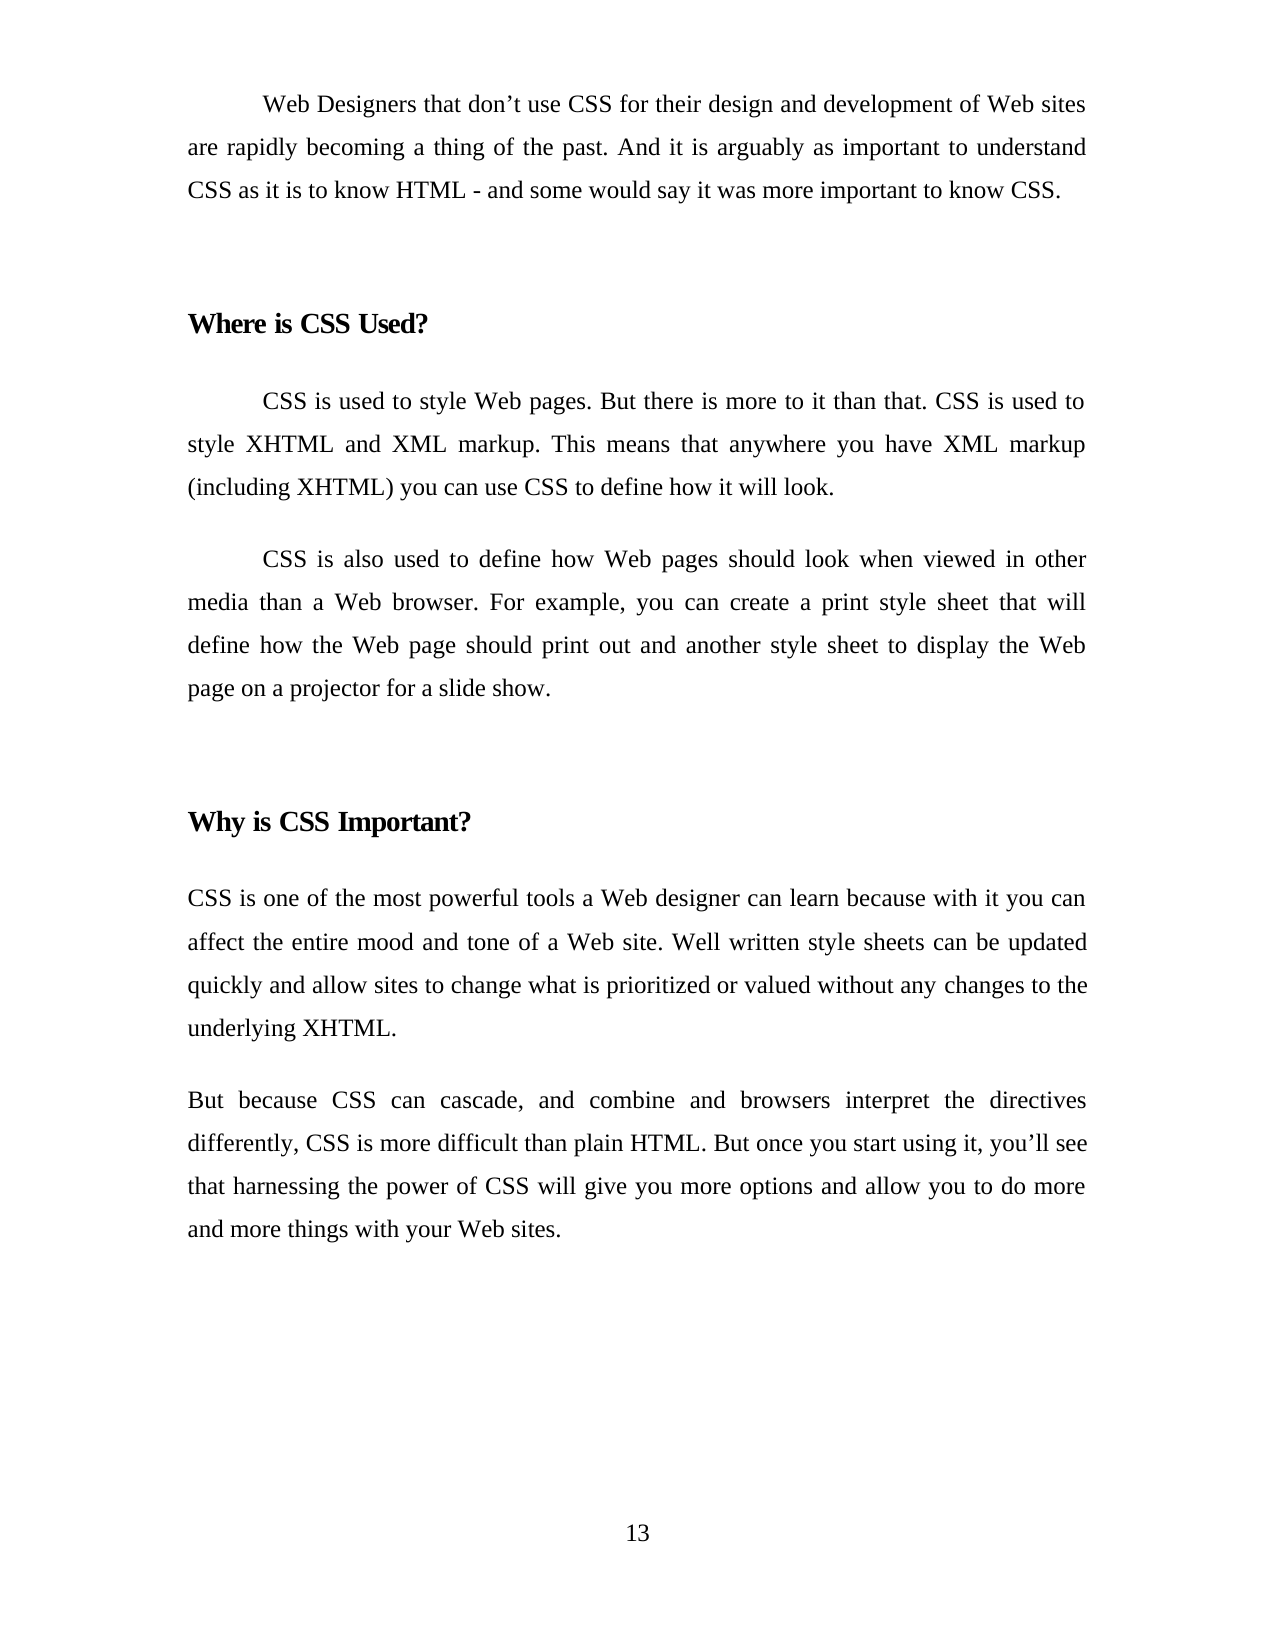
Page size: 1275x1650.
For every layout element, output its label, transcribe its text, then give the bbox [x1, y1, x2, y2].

text But because CSS can cascade, and combine and browsers interpret the directives differently, CSS is more difficult than plain HTML. But once you start using it, you’ll see that harnessing the power of CSS will give you more options and allow you to do more and more things with your Web sites. [187, 1085, 1088, 1243]
text CSS is one of the most powerful tools a Web designer can learn because with it you can affect the entire mood and tone of a Web site. Well written style sheets can be updated quickly and allow sites to change what is prioritized or valued without any changes to the underlying XHTML. [187, 883, 1088, 1042]
subtitle Why is CSS Important? [187, 804, 1275, 837]
text CSS is used to style Web pages. But there is more to it than that. CSS is used to style XHTML and XML markup. This means that anywhere you have XML markup (including XHTML) you can use CSS to define how it will look. [187, 386, 1087, 501]
text Web Designers that don’t use CSS for their design and development of Web sites are rapidly becoming a thing of the past. And it is arguably as important to understand CSS as it is to know HTML - and some would say it was more important to know CSS. [187, 89, 1087, 204]
text CSS is also used to define how Web pages should look when viewed in other media than a Web browser. For example, you can create a print style sheet that will define how the Web page should print out and another style sheet to display the Web page on a projector for a slide show. [187, 544, 1088, 702]
subtitle Where is CSS Used? [187, 306, 1275, 339]
